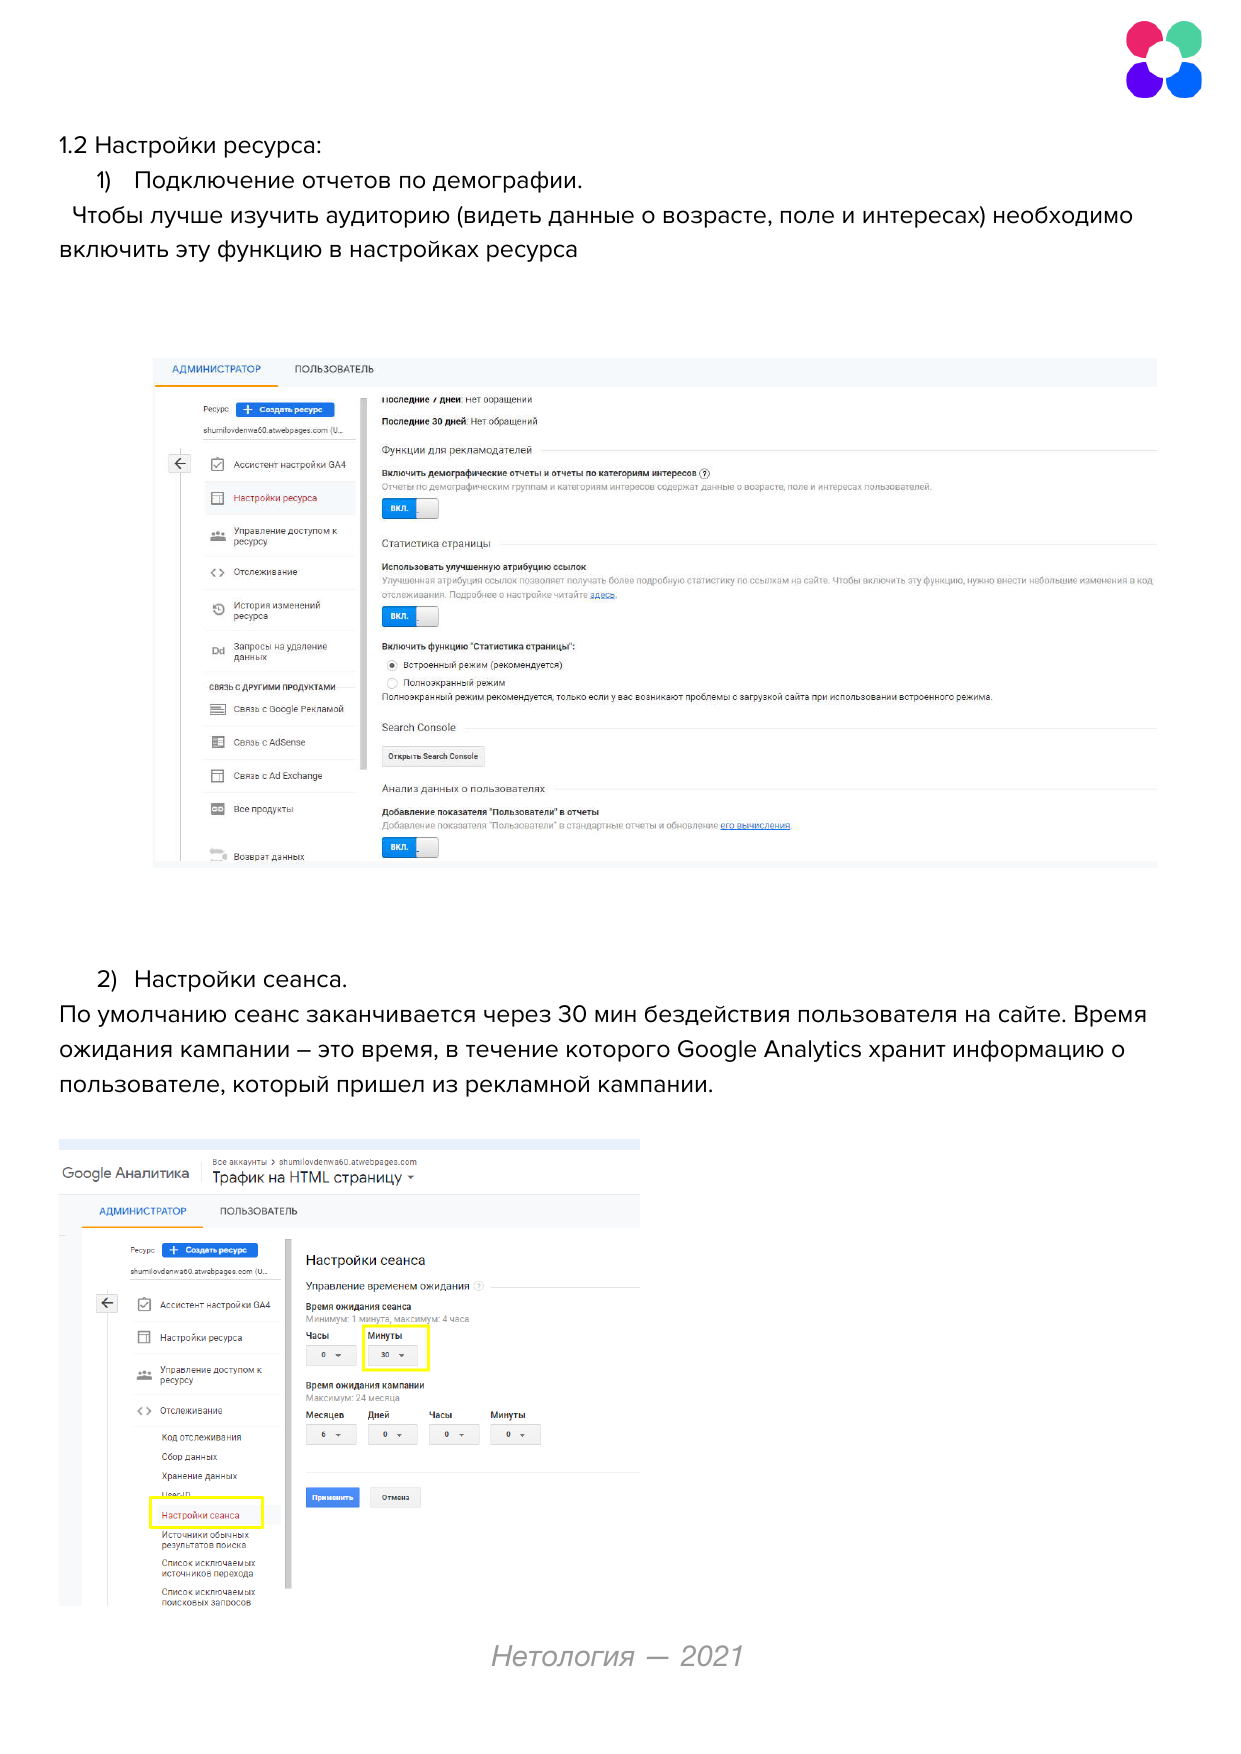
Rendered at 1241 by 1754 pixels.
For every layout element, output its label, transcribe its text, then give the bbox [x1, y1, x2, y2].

picture [1126, 21, 1202, 98]
text Чтобы лучше изучить аудиторию (видеть данные о возрасте, поле и интересах) необходимо включить эту функцию в настройках ресурса [59, 200, 1181, 265]
list Настройки сеанса. [96, 965, 1181, 995]
picture [58, 1139, 640, 1606]
text 1.2 Настройки ресурса: [59, 130, 1181, 161]
text По умолчанию сеанс заканчивается через 30 мин бездействия пользователя на сайте. Время ожидания кампании – это время, в течение которого Google Analytics хранит информацию о пользователе, который пришел из рекламной кампании. [59, 1000, 1181, 1100]
list Подключение отчетов по демографии. [96, 165, 1181, 196]
picture [152, 358, 1157, 868]
